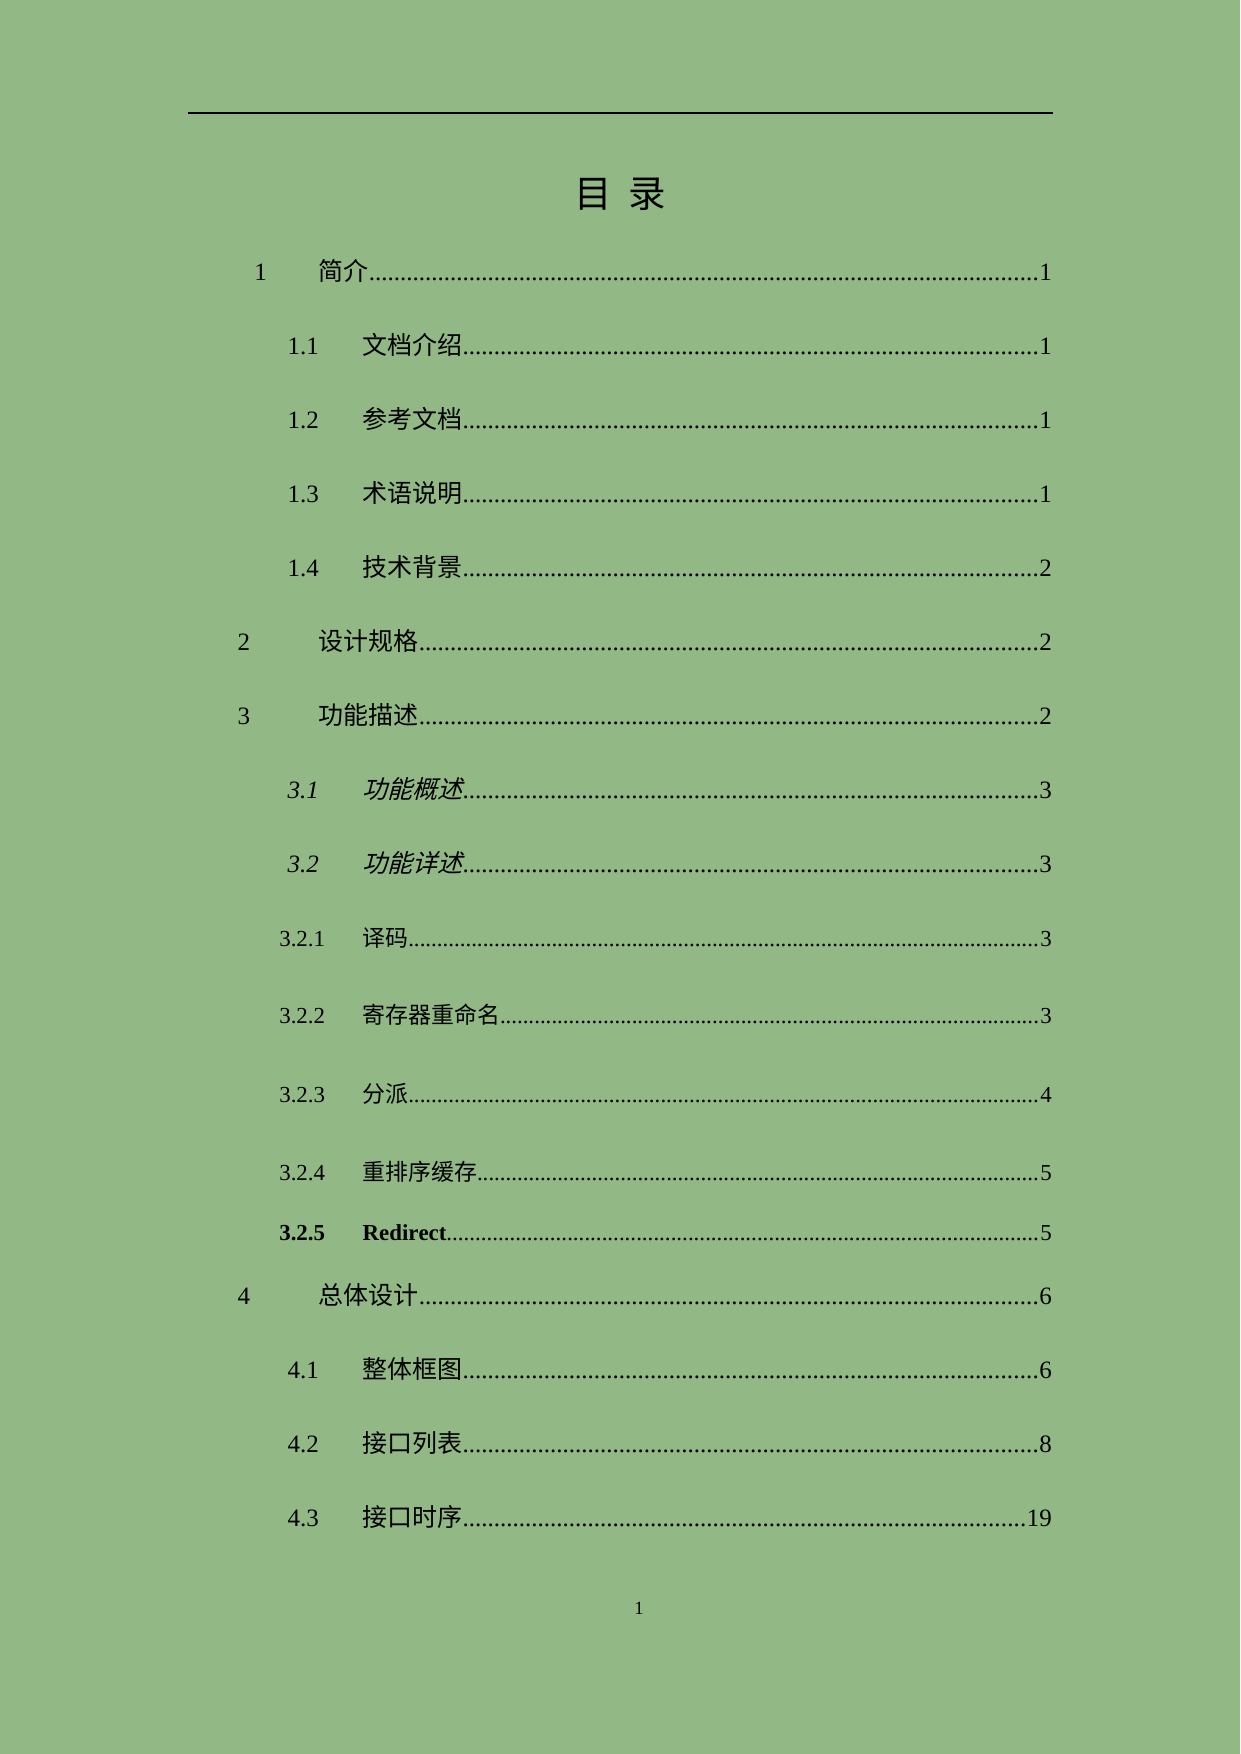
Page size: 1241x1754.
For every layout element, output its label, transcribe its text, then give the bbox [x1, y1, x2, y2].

text 目 录 [187, 158, 1053, 223]
